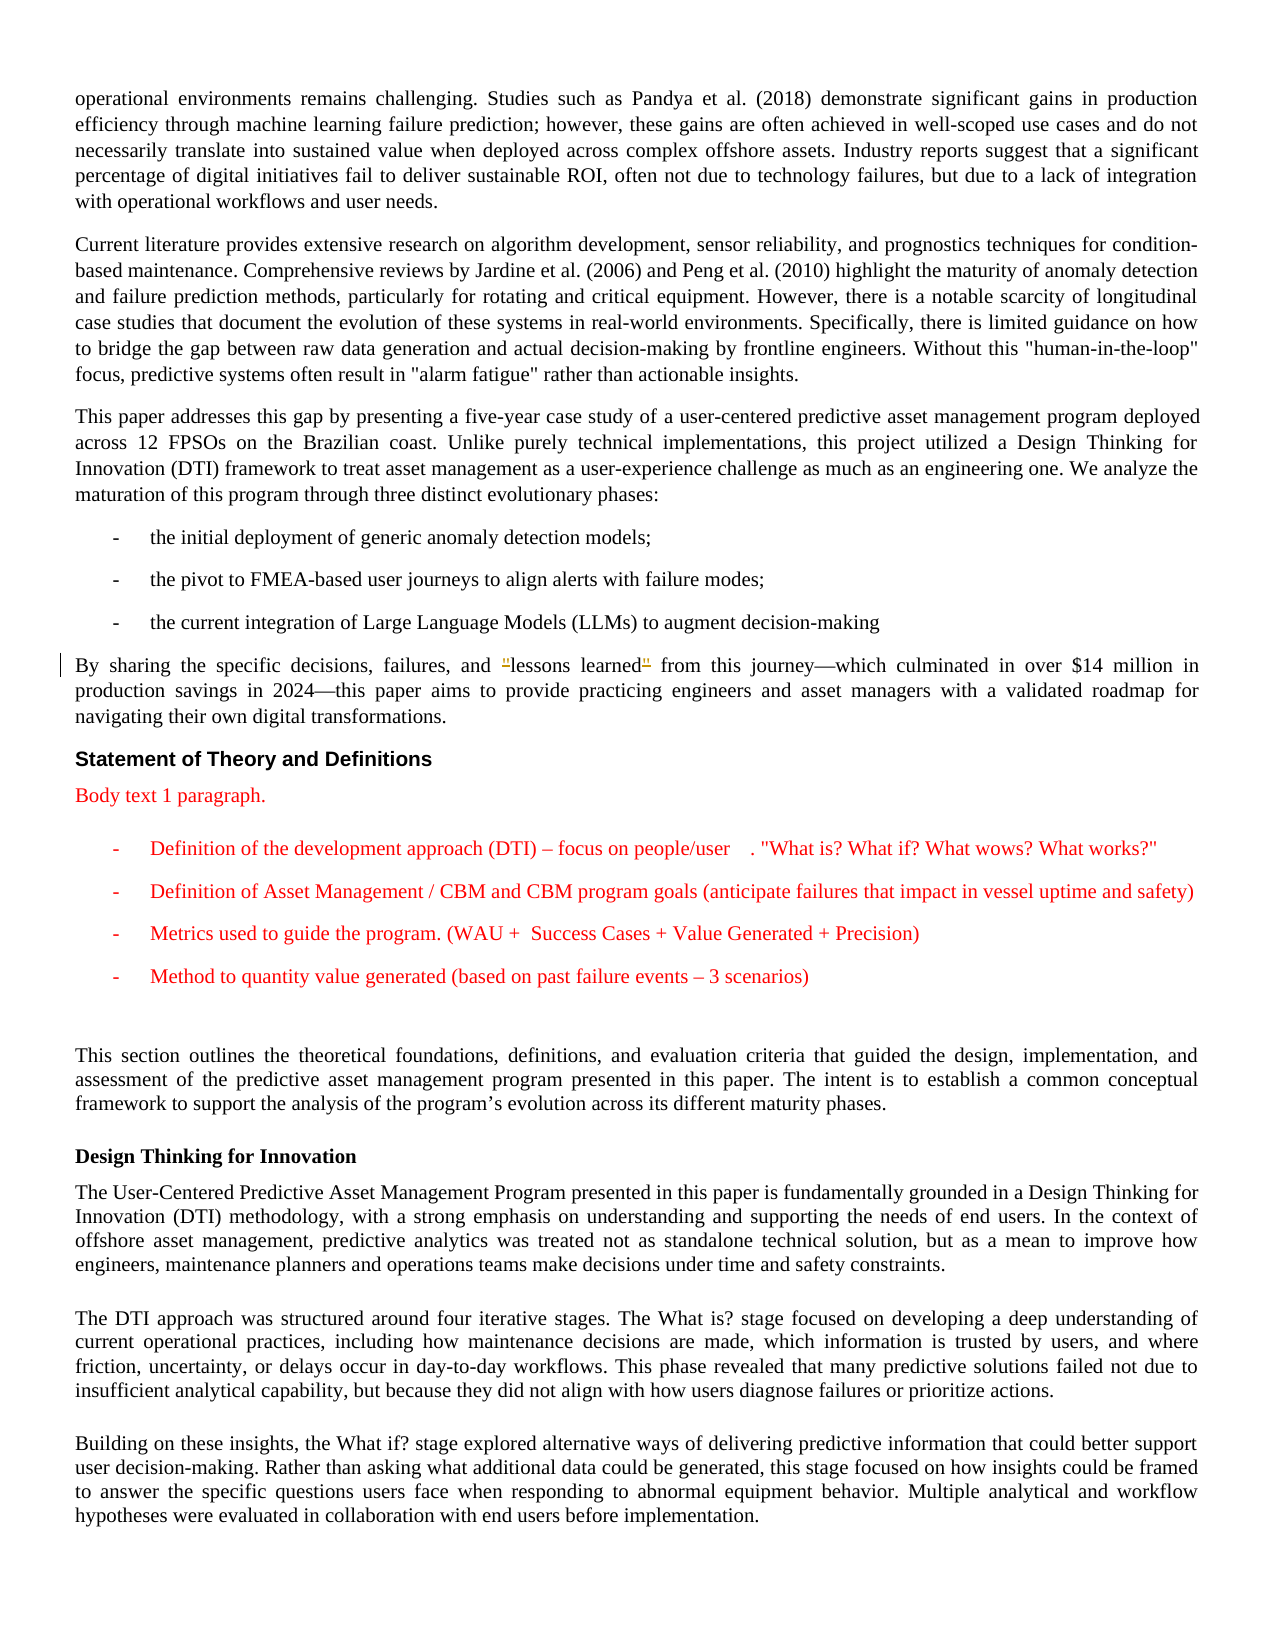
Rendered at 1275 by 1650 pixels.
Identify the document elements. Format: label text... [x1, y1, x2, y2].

list Definition of the development approach (DTI) – focus on people/user . "What is? What if? What wows? What works?" [112, 836, 1200, 860]
text Body text 1 paragraph. [75, 783, 1200, 807]
text This section outlines the theoretical foundations, definitions, and evaluation criteria that guided the design, implementation, and assessment of the predictive asset management program presented in this paper. The intent is to establish a common conceptual framework to support the analysis of the program’s evolution across its different maturity phases. [75, 1043, 1200, 1115]
text Building on these insights, the What if? stage explored alternative ways of delivering predictive information that could better support user decision-making. Rather than asking what additional data could be generated, this stage focused on how insights could be framed to answer the specific questions users face when responding to abnormal equipment behavior. Multiple analytical and workflow hypotheses were evaluated in collaboration with end users before implementation. [75, 1431, 1200, 1527]
text Current literature provides extensive research on algorithm development, sensor reliability, and prognostics techniques for condition-based maintenance. Comprehensive reviews by Jardine et al. (2006) and Peng et al. (2010) highlight the maturity of anomaly detection and failure prediction methods, particularly for rotating and critical equipment. However, there is a notable scarcity of longitudinal case studies that document the evolution of these systems in real-world environments. Specifically, there is limited guidance on how to bridge the gap between raw data generation and actual decision-making by frontline engineers. Without this "human-in-the-loop" focus, predictive systems often result in "alarm fatigue" rather than actionable insights. [75, 232, 1200, 386]
list the initial deployment of generic anomaly detection models; [112, 525, 1200, 549]
list the current integration of Large Language Models (LLMs) to augment decision-making [112, 610, 1200, 634]
list Metrics used to guide the program. (WAU + Success Cases + Value Generated + Precision) [112, 921, 1200, 945]
text By sharing the specific decisions, failures, and lessons learned from this journey—which culminated in over $14 million in production savings in 2024—this paper aims to provide practicing engineers and asset managers with a validated roadmap for navigating their own digital transformations. [75, 652, 1200, 728]
list Definition of Asset Management / CBM and CBM program goals (anticipate failures that impact in vessel uptime and safety) [112, 879, 1200, 903]
text This paper addresses this gap by presenting a five-year case study of a user-centered predictive asset management program deployed across 12 FPSOs on the Brazilian coast. Unlike purely technical implementations, this project utilized a Design Thinking for Innovation (DTI) framework to treat asset management as a user-experience challenge as much as an engineering one. We analyze the maturation of this program through three distinct evolutionary phases: [75, 404, 1200, 506]
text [75, 86, 1200, 213]
list the pivot to FMEA-based user journeys to align alerts with failure modes; [112, 567, 1200, 591]
text The DTI approach was structured around four iterative stages. The What is? stage focused on developing a deep understanding of current operational practices, including how maintenance decisions are made, which information is trusted by users, and where friction, uncertainty, or delays occur in day-to-day workflows. This phase revealed that many predictive solutions failed not due to insufficient analytical capability, but because they did not align with how users diagnose failures or prioritize actions. [75, 1305, 1200, 1402]
text The User-Centered Predictive Asset Management Program presented in this paper is fundamentally grounded in a Design Thinking for Innovation (DTI) methodology, with a strong emphasis on understanding and supporting the needs of end users. In the context of offshore asset management, predictive analytics was treated not as standalone technical solution, but as a mean to improve how engineers, maintenance planners and operations teams make decisions under time and safety constraints. [75, 1180, 1200, 1276]
text Statement of Theory and Definitions [75, 747, 1200, 771]
text Design Thinking for Innovation [75, 1144, 1200, 1168]
list Method to quantity value generated (based on past failure events – 3 scenarios) [112, 964, 1200, 988]
